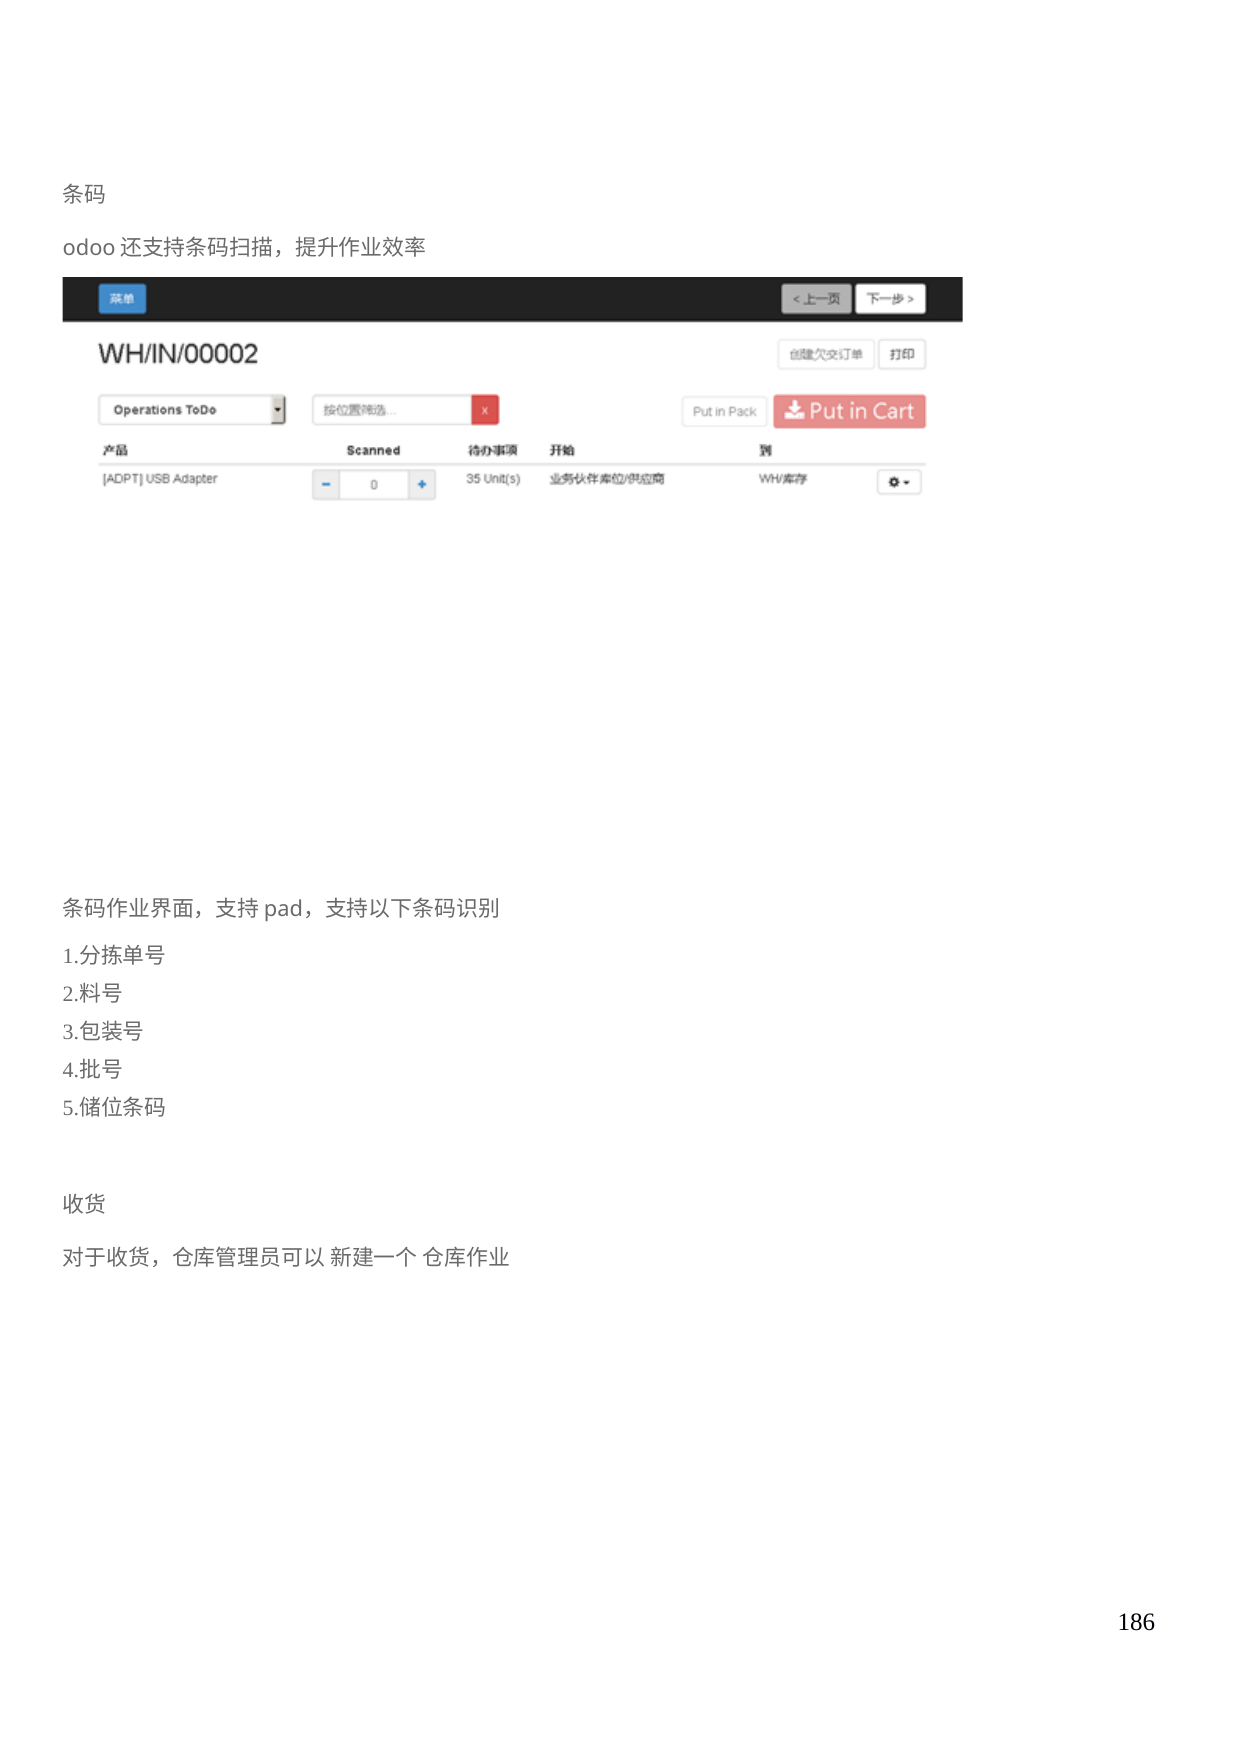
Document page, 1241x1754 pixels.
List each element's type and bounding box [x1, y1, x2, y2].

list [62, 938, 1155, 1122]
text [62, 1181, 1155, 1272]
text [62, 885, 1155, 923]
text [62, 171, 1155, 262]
picture [62, 277, 963, 870]
